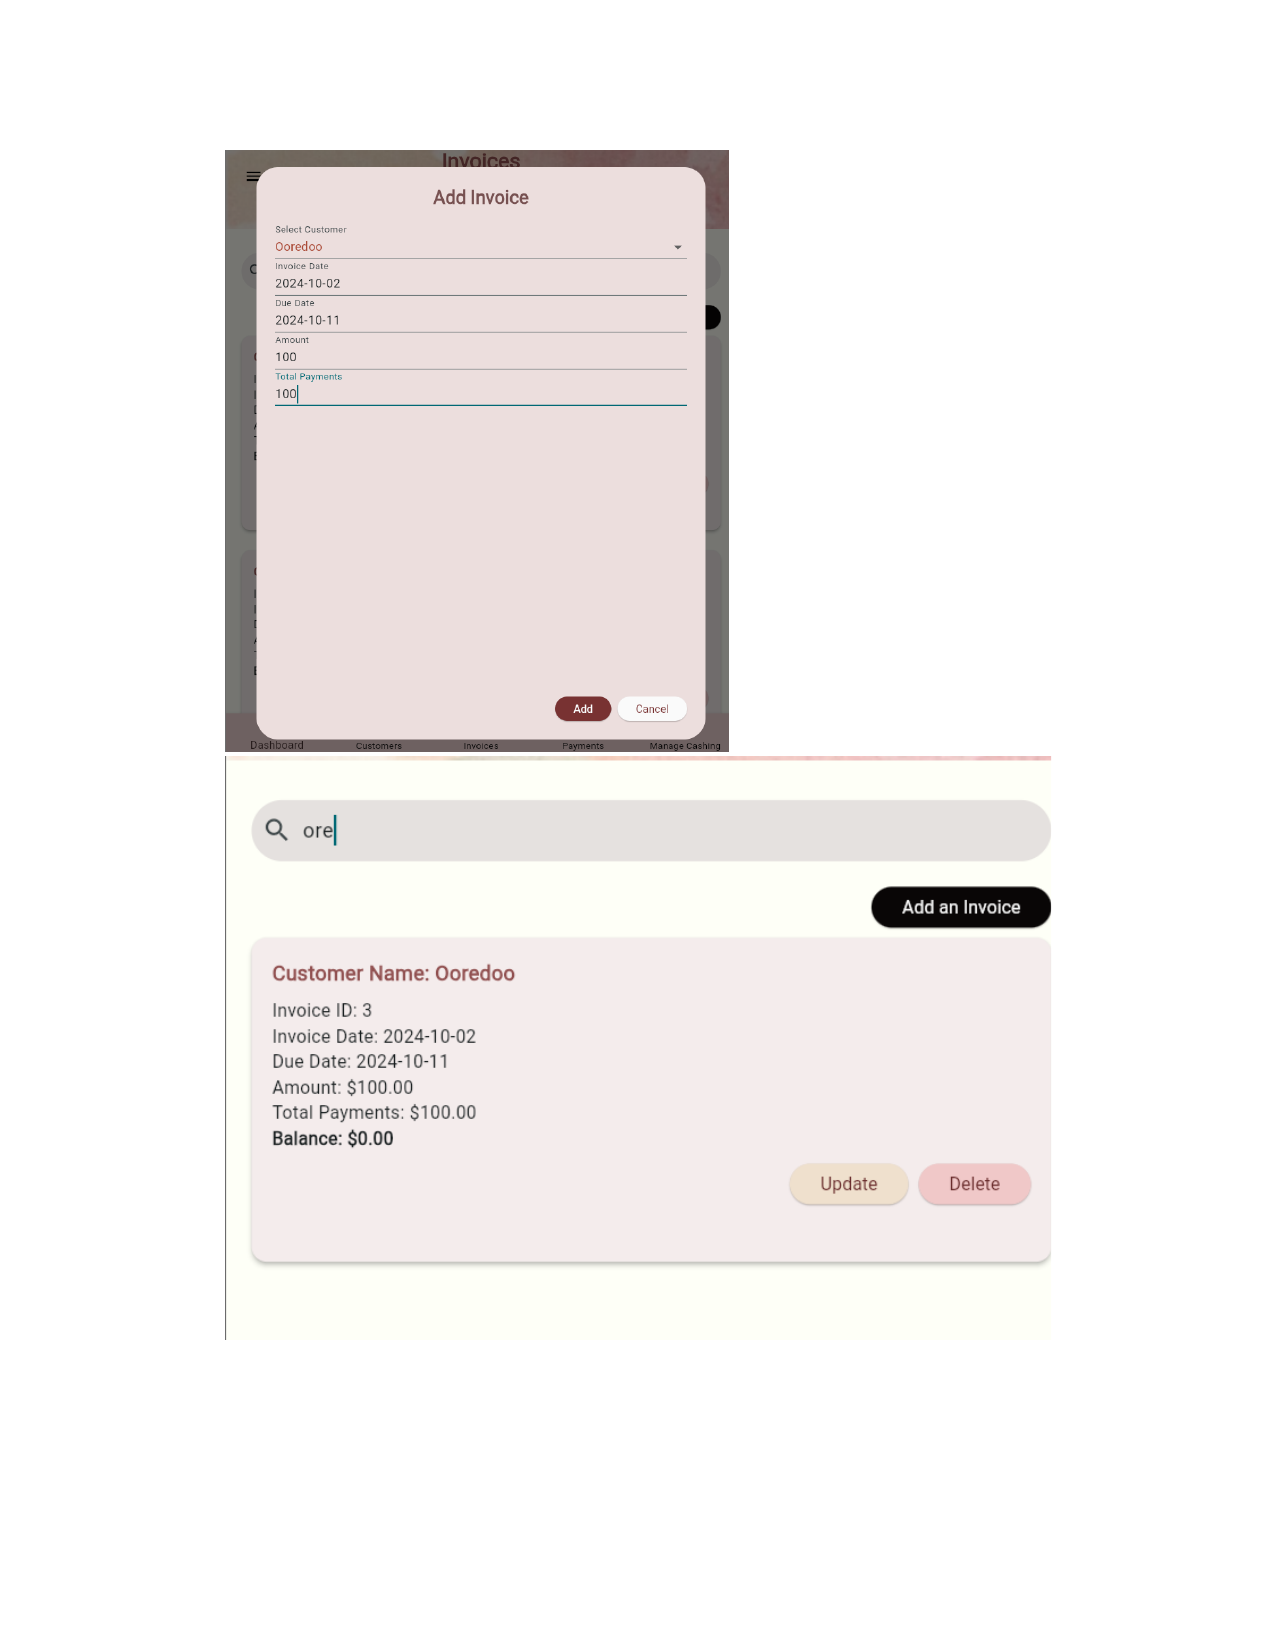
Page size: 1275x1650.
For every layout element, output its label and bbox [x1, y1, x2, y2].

picture [225, 150, 729, 752]
picture [225, 756, 1052, 1340]
